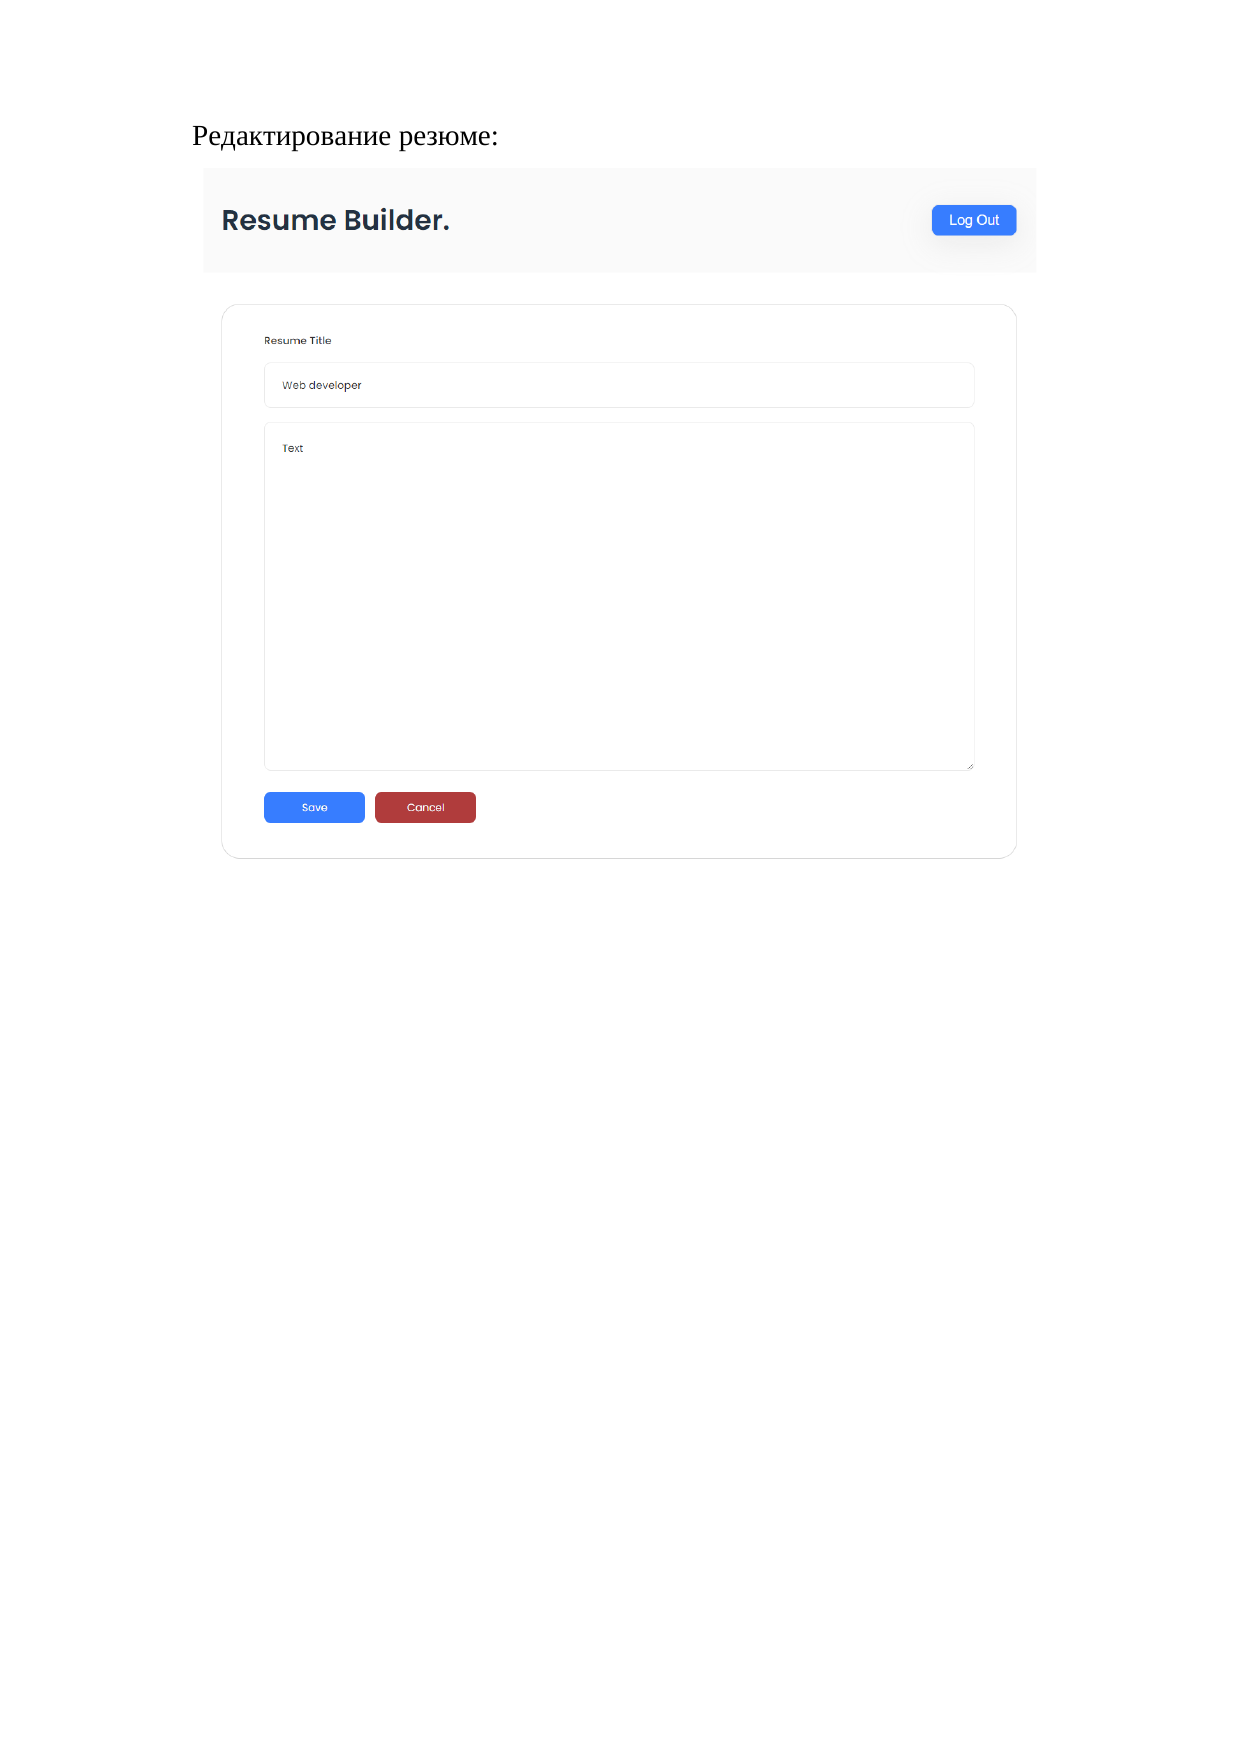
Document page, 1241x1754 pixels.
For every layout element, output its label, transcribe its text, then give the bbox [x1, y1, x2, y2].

text Редактирование резюме: [118, 118, 1122, 152]
picture [203, 168, 1037, 873]
